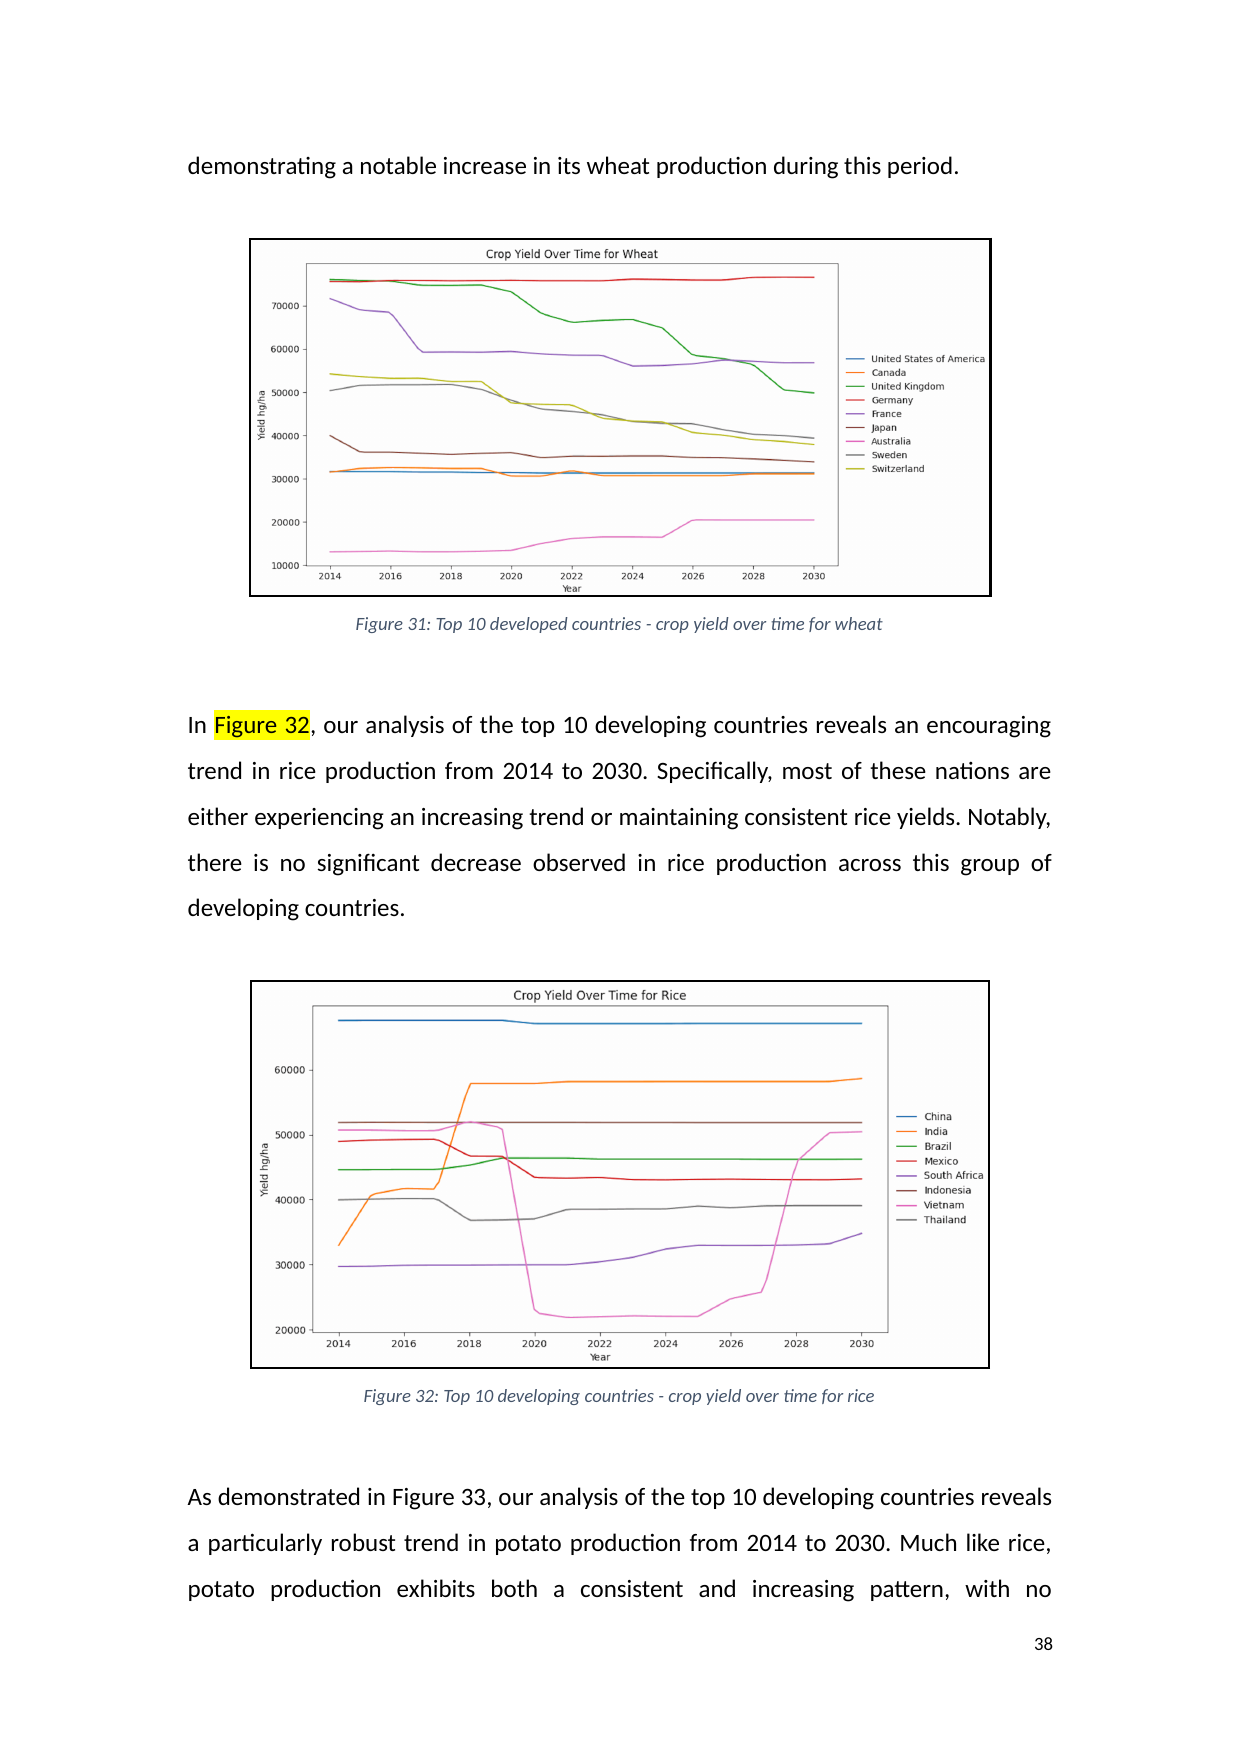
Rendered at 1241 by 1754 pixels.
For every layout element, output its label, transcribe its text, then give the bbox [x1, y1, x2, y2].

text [187, 150, 1053, 181]
text Figure 31: Top 10 developed countries - crop yield over time for wheat [187, 612, 1053, 635]
picture [251, 240, 989, 595]
picture [252, 982, 988, 1367]
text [187, 1481, 1053, 1603]
text Figure 32: Top 10 developing countries - crop yield over time for rice [187, 1384, 1053, 1407]
text In Figure 32, our analysis of the top 10 developing countries reveals an encouraging trend in rice production from 2014 to 2030. Specifically, most of these nations are either experiencing an increasing trend or maintaining consistent rice yields. Notably, there is no significant decrease observed in rice production across this group of developing countries. [187, 709, 1053, 923]
